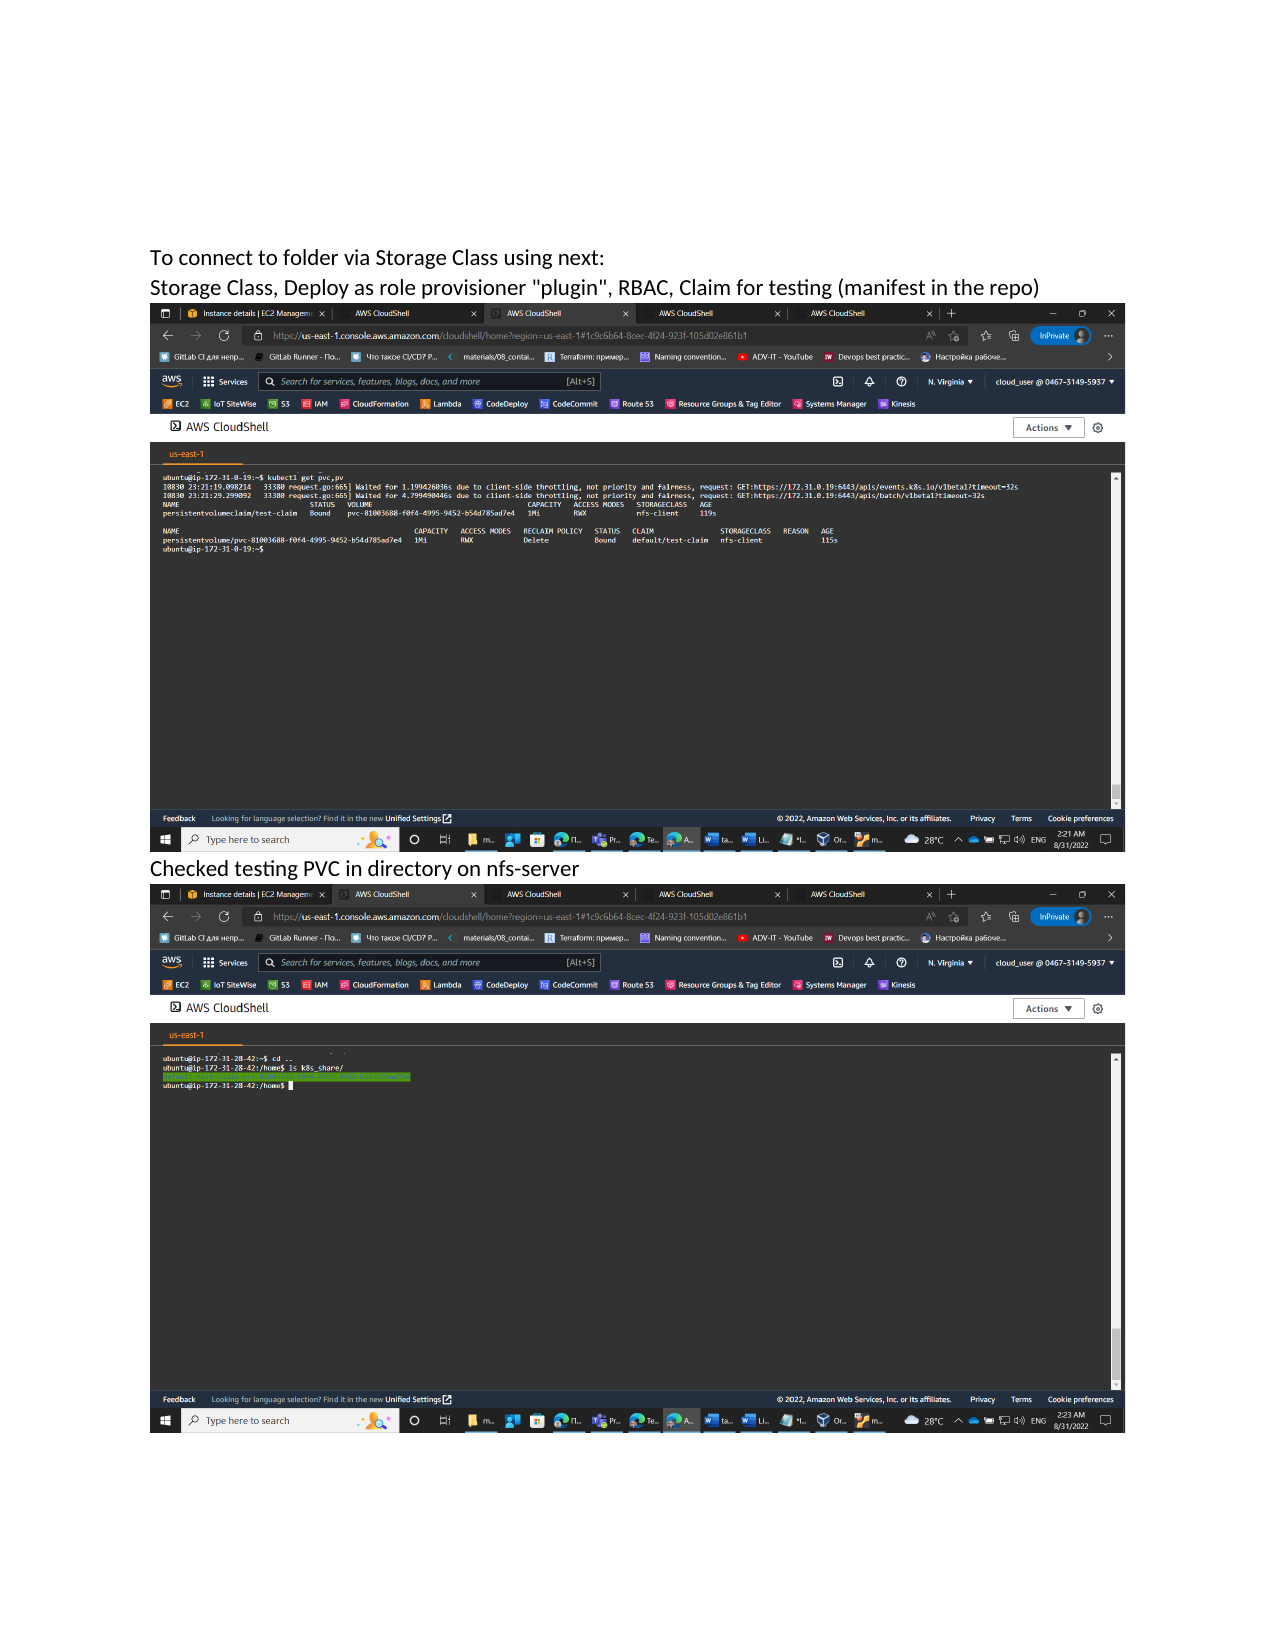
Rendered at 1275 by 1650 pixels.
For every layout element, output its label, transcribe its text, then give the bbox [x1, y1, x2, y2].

picture [150, 303, 1125, 852]
text To connect to folder via Storage Class using next: [150, 243, 1125, 271]
text Checked testing PVC in directory on nfs-server [150, 854, 1125, 884]
picture [150, 884, 1125, 1433]
text Storage Class, Deploy as role provisioner "plugin", RBAC, Claim for testing (manifest in the repo) [150, 273, 1125, 303]
